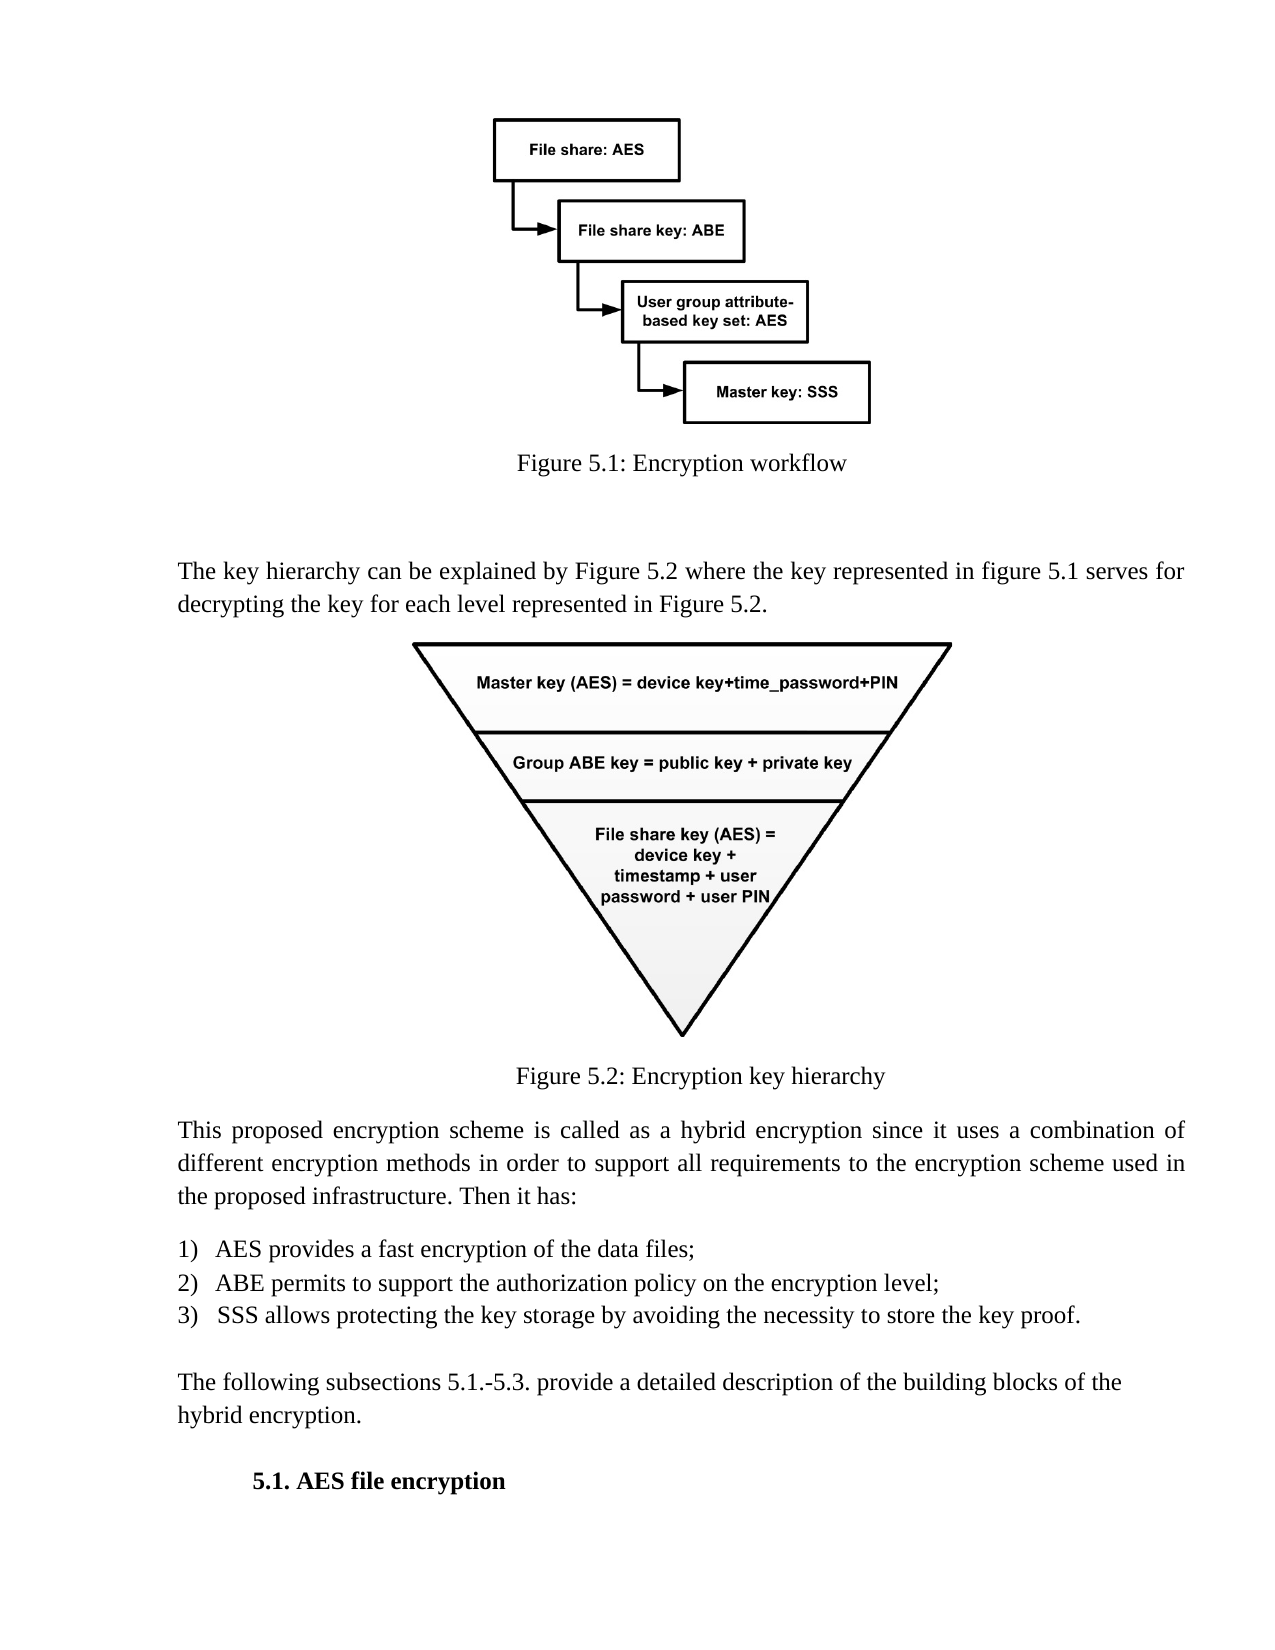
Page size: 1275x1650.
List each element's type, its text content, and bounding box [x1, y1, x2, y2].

picture [411, 642, 953, 1037]
list 5.1. AES file encryption [252, 1466, 1186, 1494]
list 3) SSS allows protecting the key storage by avoiding the necessity to store the key proof. [177, 1301, 1186, 1329]
text This proposed encryption scheme is called as a hybrid encryption since it uses a combination of different encryption methods in order to support all requirements to the encryption scheme used in the proposed infrastructure. Then it has: [177, 1115, 1186, 1209]
text Figure 5.1: Encryption workflow [177, 448, 1186, 477]
list ABE permits to support the authorization policy on the encryption level; [177, 1268, 1186, 1296]
text The key hierarchy can be explained by Figure 5.2 where the key represented in figure 5.1 serves for decrypting the key for each level represented in Figure 5.2. [177, 556, 1186, 618]
list The following subsections 5.1.-5.3. provide a detailed description of the building blocks of the hybrid encryption. [177, 1367, 1186, 1428]
text Figure 5.2: Encryption key hierarchy [215, 1061, 1186, 1089]
list AES provides a fast encryption of the data files; [177, 1234, 1186, 1263]
picture [492, 118, 871, 424]
